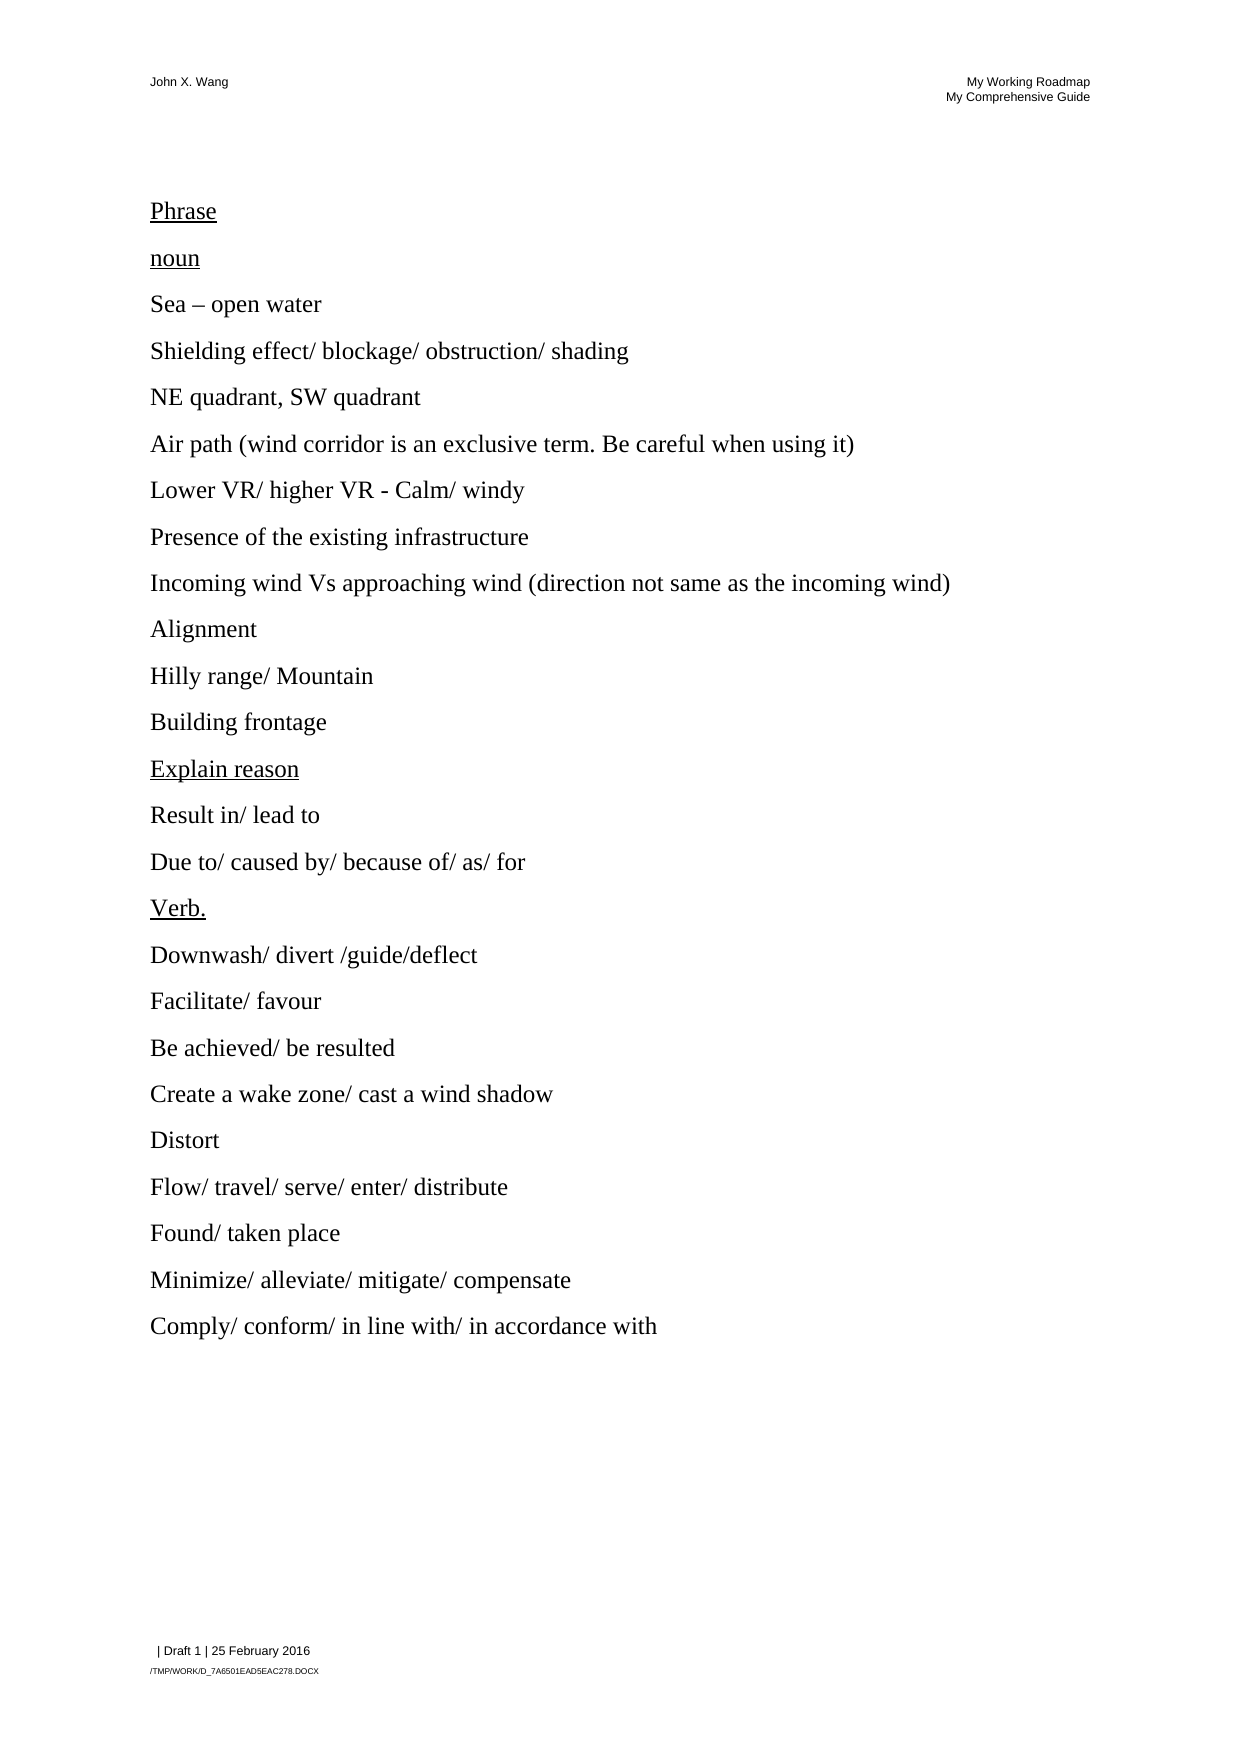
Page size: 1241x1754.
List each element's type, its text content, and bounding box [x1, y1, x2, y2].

text Hilly range/ Mountain [150, 661, 1090, 690]
text Sea – open water [150, 289, 1090, 318]
text Explain reason [150, 754, 1090, 783]
text Incoming wind Vs approaching wind (direction not same as the incoming wind) [150, 568, 1090, 597]
text NE quadrant, SW quadrant [150, 382, 1090, 411]
text Verb. [150, 893, 1090, 922]
text Distort [150, 1126, 1090, 1154]
text Phrase [150, 196, 1090, 225]
text Flow/ travel/ serve/ enter/ distribute [150, 1172, 1090, 1201]
text noun [150, 243, 1090, 272]
text Shielding effect/ blockage/ obstruction/ shading [150, 336, 1090, 364]
text Due to/ caused by/ because of/ as/ for [150, 847, 1090, 876]
text Create a wake zone/ cast a wind shadow [150, 1079, 1090, 1108]
text Presence of the existing infrastructure [150, 522, 1090, 550]
text Downwash/ divert /guide/deflect [150, 940, 1090, 968]
text Facilitate/ favour [150, 986, 1090, 1015]
text Lower VR/ higher VR - Calm/ windy [150, 475, 1090, 504]
text Comply/ conform/ in line with/ in accordance with [150, 1311, 1090, 1340]
text Minimize/ alleviate/ mitigate/ compensate [150, 1265, 1090, 1294]
text Be achieved/ be resulted [150, 1033, 1090, 1061]
text Found/ taken place [150, 1218, 1090, 1247]
text Building frontage [150, 707, 1090, 736]
text Alignment [150, 614, 1090, 643]
text Result in/ lead to [150, 800, 1090, 829]
text Air path (wind corridor is an exclusive term. Be careful when using it) [150, 429, 1090, 457]
